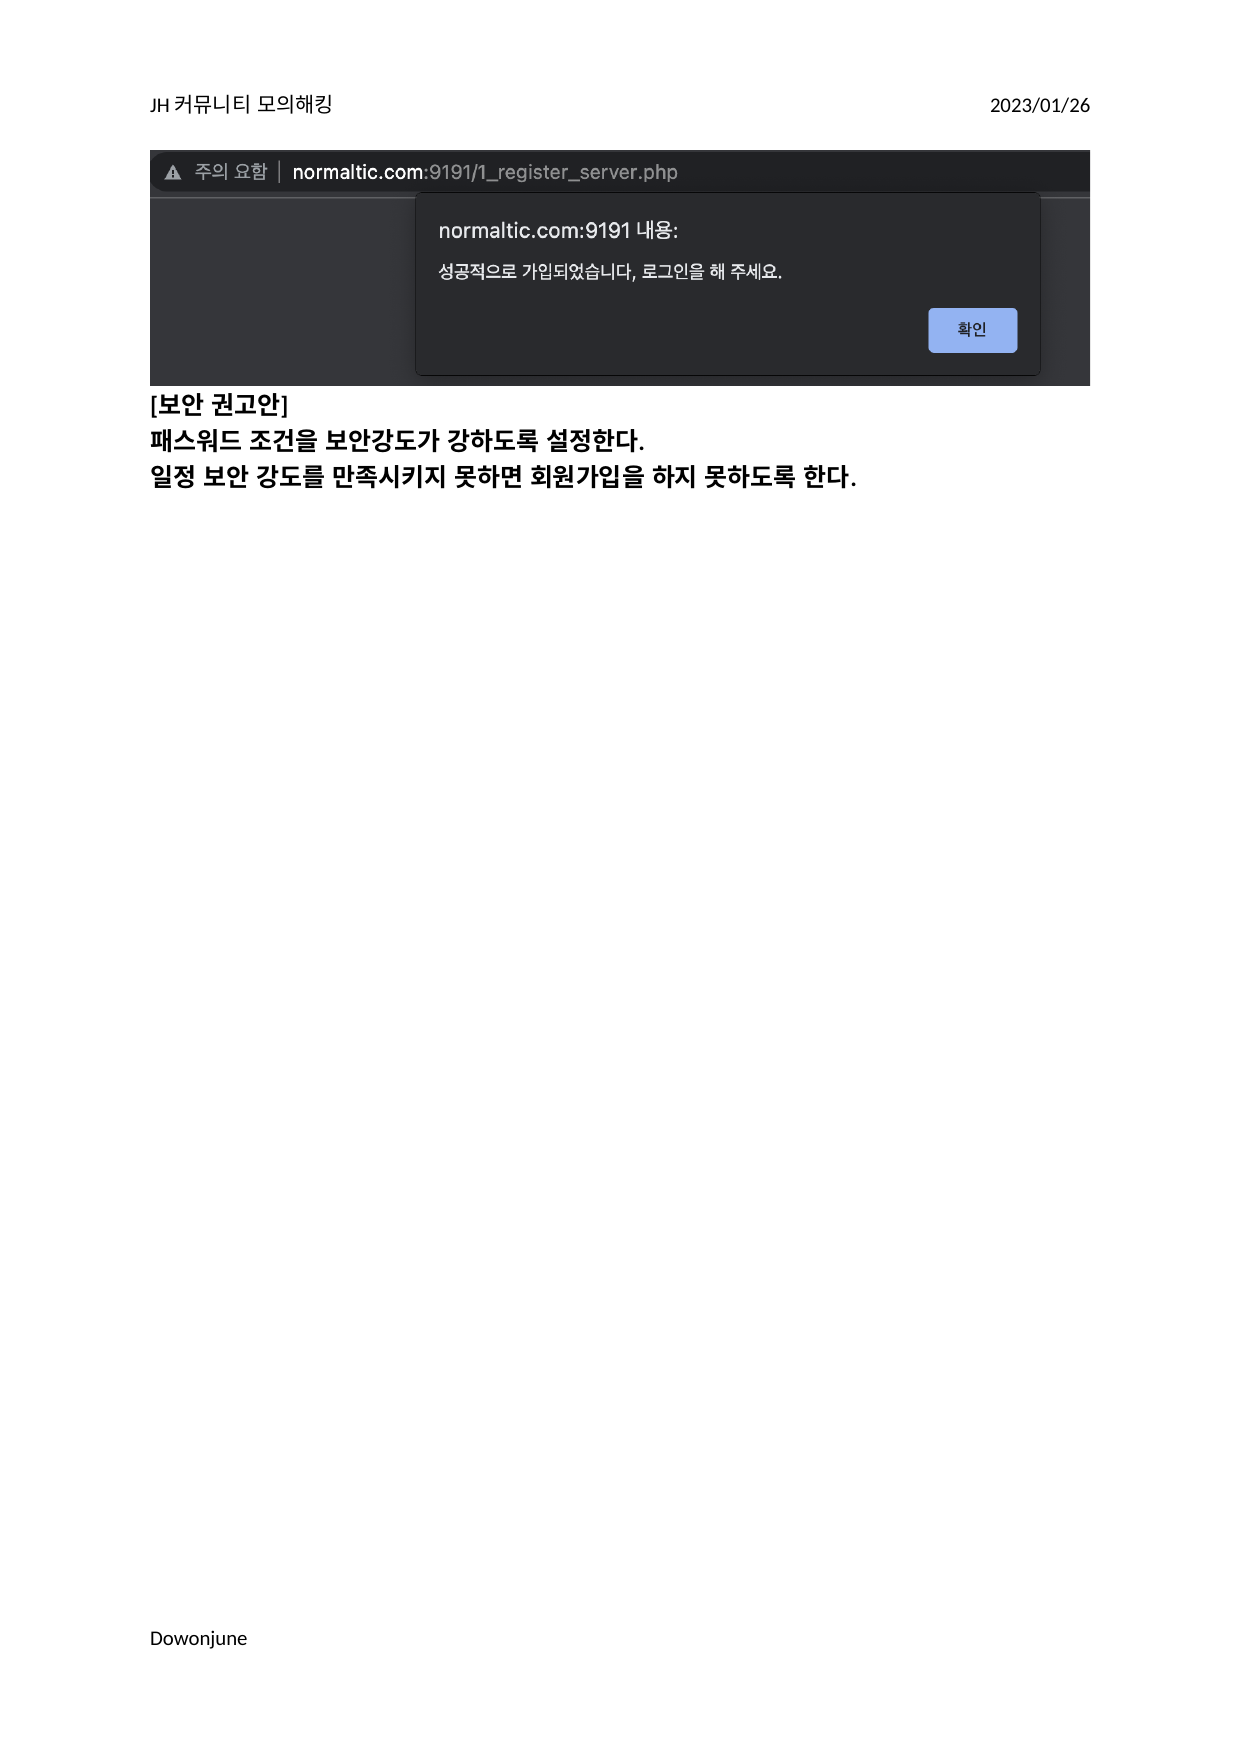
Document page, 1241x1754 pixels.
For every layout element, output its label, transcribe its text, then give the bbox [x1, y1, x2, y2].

text [보안 권고안] [150, 386, 1090, 421]
picture [150, 150, 1091, 386]
text 패스워드 조건을 보안강도가 강하도록 설정한다. [150, 421, 1090, 458]
text 일정 보안 강도를 만족시키지 못하면 회원가입을 하지 못하도록 한다. [150, 458, 1090, 494]
